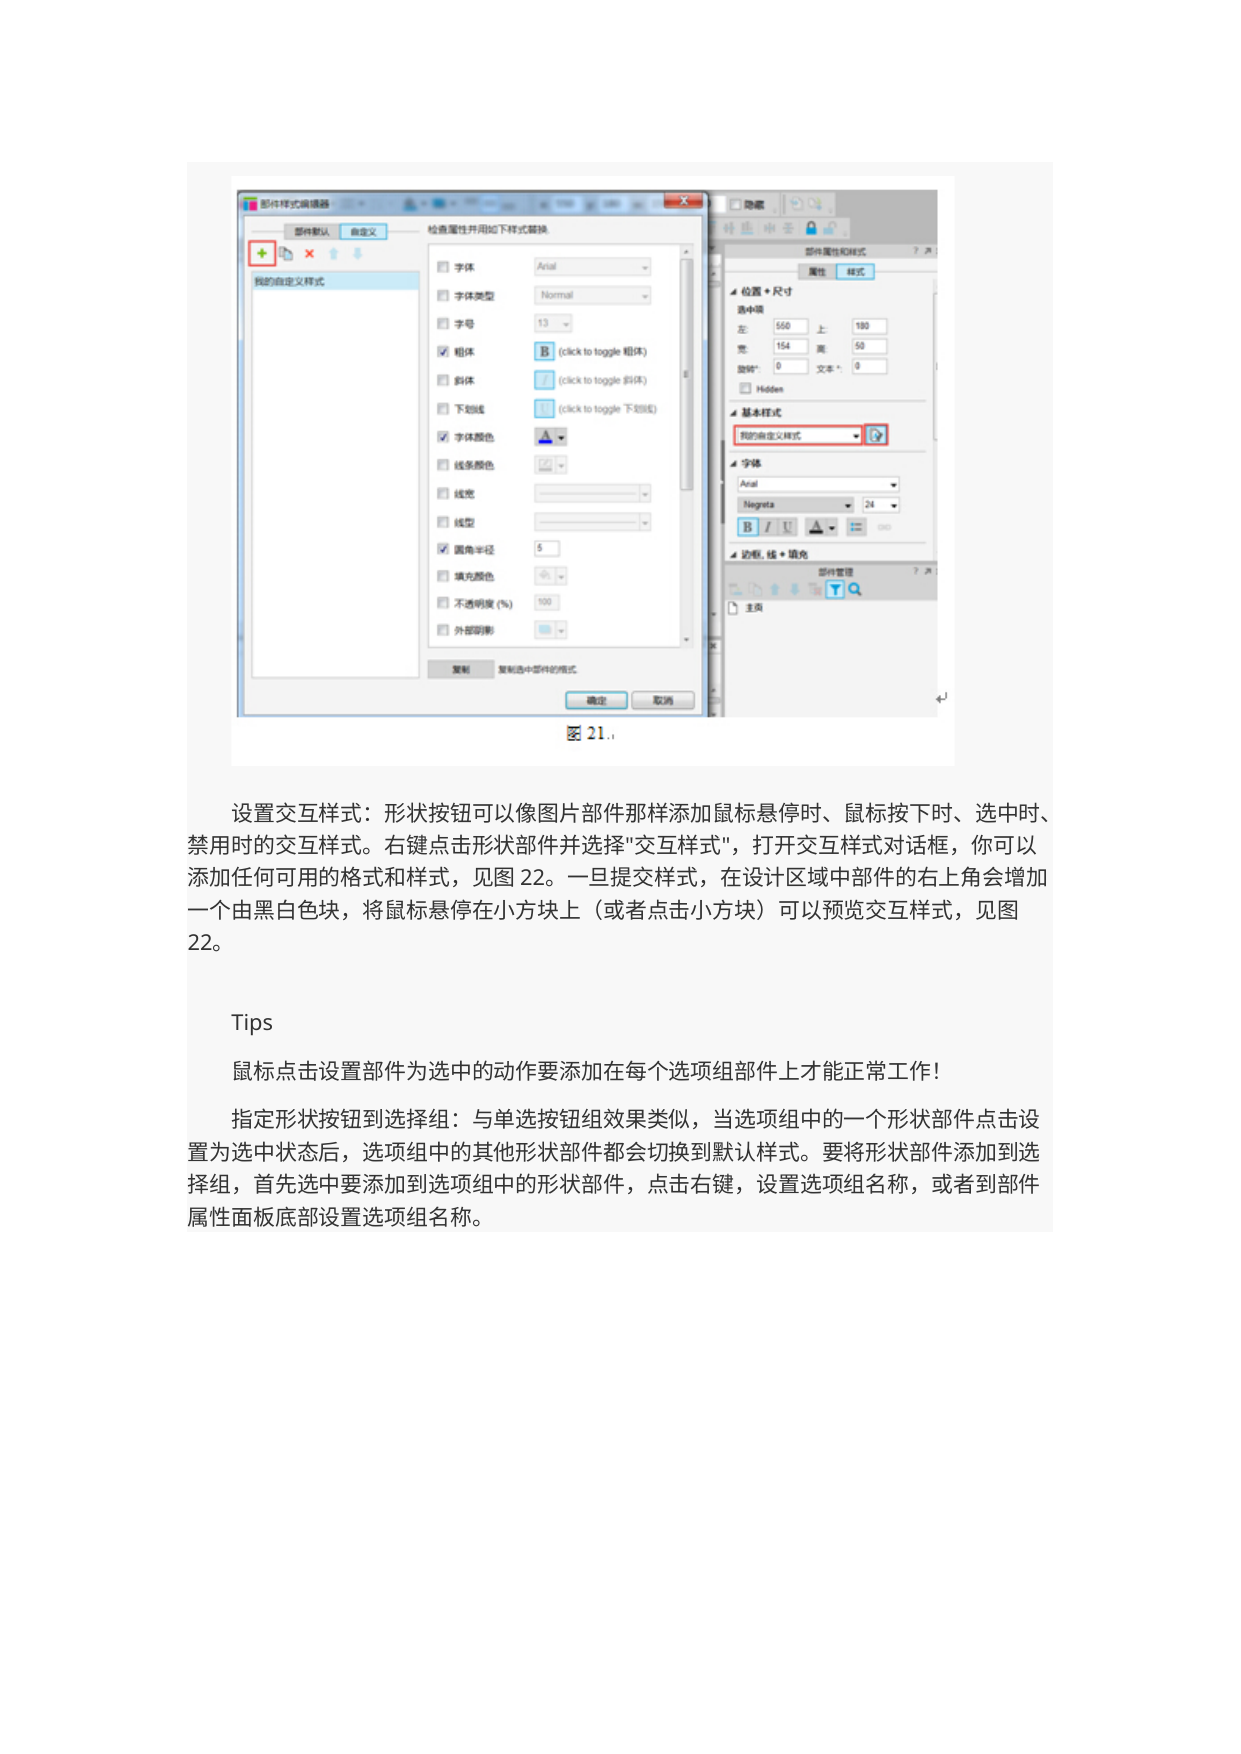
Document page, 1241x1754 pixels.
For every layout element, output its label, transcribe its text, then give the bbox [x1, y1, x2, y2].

text 鼠标点击设置部件为选中的动作要添加在每个选项组部件上才能正常工作！ [187, 1054, 1053, 1086]
text Tips [187, 1006, 1053, 1038]
picture [231, 176, 955, 766]
text 指定形状按钮到选择组：与单选按钮组效果类似，当选项组中的一个形状部件点击设置为选中状态后，选项组中的其他形状部件都会切换到默认样式。要将形状部件添加到选择组，首先选中要添加到选项组中的形状部件，点击右键，设置选项组名称，或者到部件属性面板底部设置选项组名称。 [187, 1102, 1053, 1232]
text 设置交互样式：形状按钮可以像图片部件那样添加鼠标悬停时、鼠标按下时、选中时、禁用时的交互样式。右键点击形状部件并选择"交互样式"，打开交互样式对话框，你可以添加任何可用的格式和样式，见图22。一旦提交样式，在设计区域中部件的右上角会增加一个由黑白色块，将鼠标悬停在小方块上（或者点击小方块）可以预览交互样式，见图22。 [187, 795, 1053, 990]
